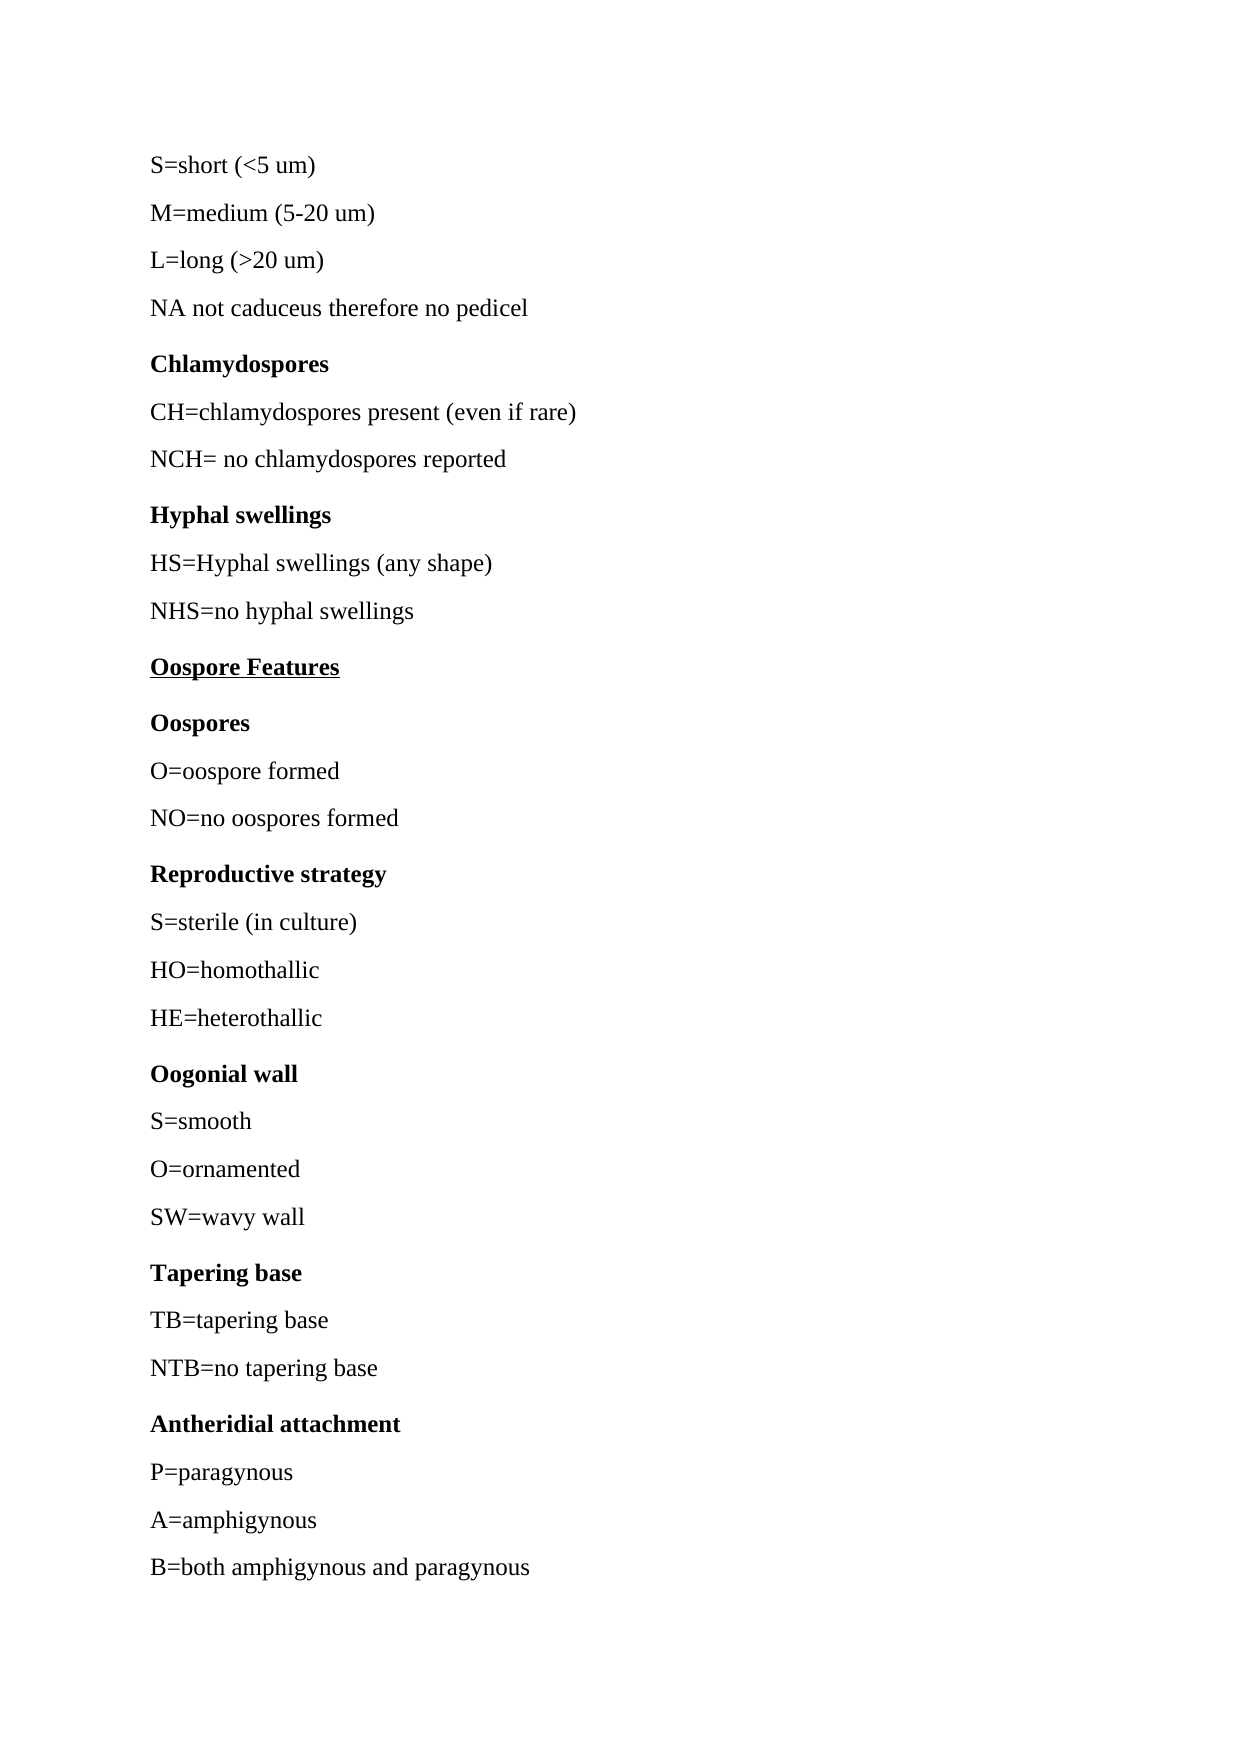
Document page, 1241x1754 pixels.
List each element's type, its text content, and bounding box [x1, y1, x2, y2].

text HO=homothallic [150, 955, 1090, 984]
text S=short (<5 um) [150, 150, 1090, 179]
text Hyphal swellings [150, 501, 1090, 529]
text Reproductive strategy [150, 859, 1090, 888]
text Oospores [150, 708, 1090, 737]
text HE=heterothallic [150, 1003, 1090, 1031]
text CH=chlamydospores present (even if rare) [150, 397, 1090, 426]
text NA not caduceus therefore no pedicel [150, 293, 1090, 322]
text P=paragynous [150, 1457, 1090, 1486]
text Antheridial attachment [150, 1409, 1090, 1438]
text O=oospore formed [150, 756, 1090, 784]
text O=ornamented [150, 1154, 1090, 1183]
text NHS=no hyphal swellings [150, 596, 1090, 625]
text TB=tapering base [150, 1306, 1090, 1334]
text Chlamydospores [150, 349, 1090, 378]
text Oospore Features [150, 652, 1090, 681]
text NCH= no chlamydospores reported [150, 444, 1090, 473]
text A=amphigynous [150, 1505, 1090, 1533]
text SW=wavy wall [150, 1202, 1090, 1231]
text L=long (>20 um) [150, 245, 1090, 274]
text S=sterile (in culture) [150, 907, 1090, 936]
text NTB=no tapering base [150, 1353, 1090, 1382]
text B=both amphigynous and paragynous [150, 1552, 1090, 1581]
text Tapering base [150, 1258, 1090, 1287]
text HS=Hyphal swellings (any shape) [150, 548, 1090, 577]
text S=smooth [150, 1106, 1090, 1135]
text NO=no oospores formed [150, 803, 1090, 832]
text Oogonial wall [150, 1059, 1090, 1087]
text M=medium (5-20 um) [150, 198, 1090, 226]
